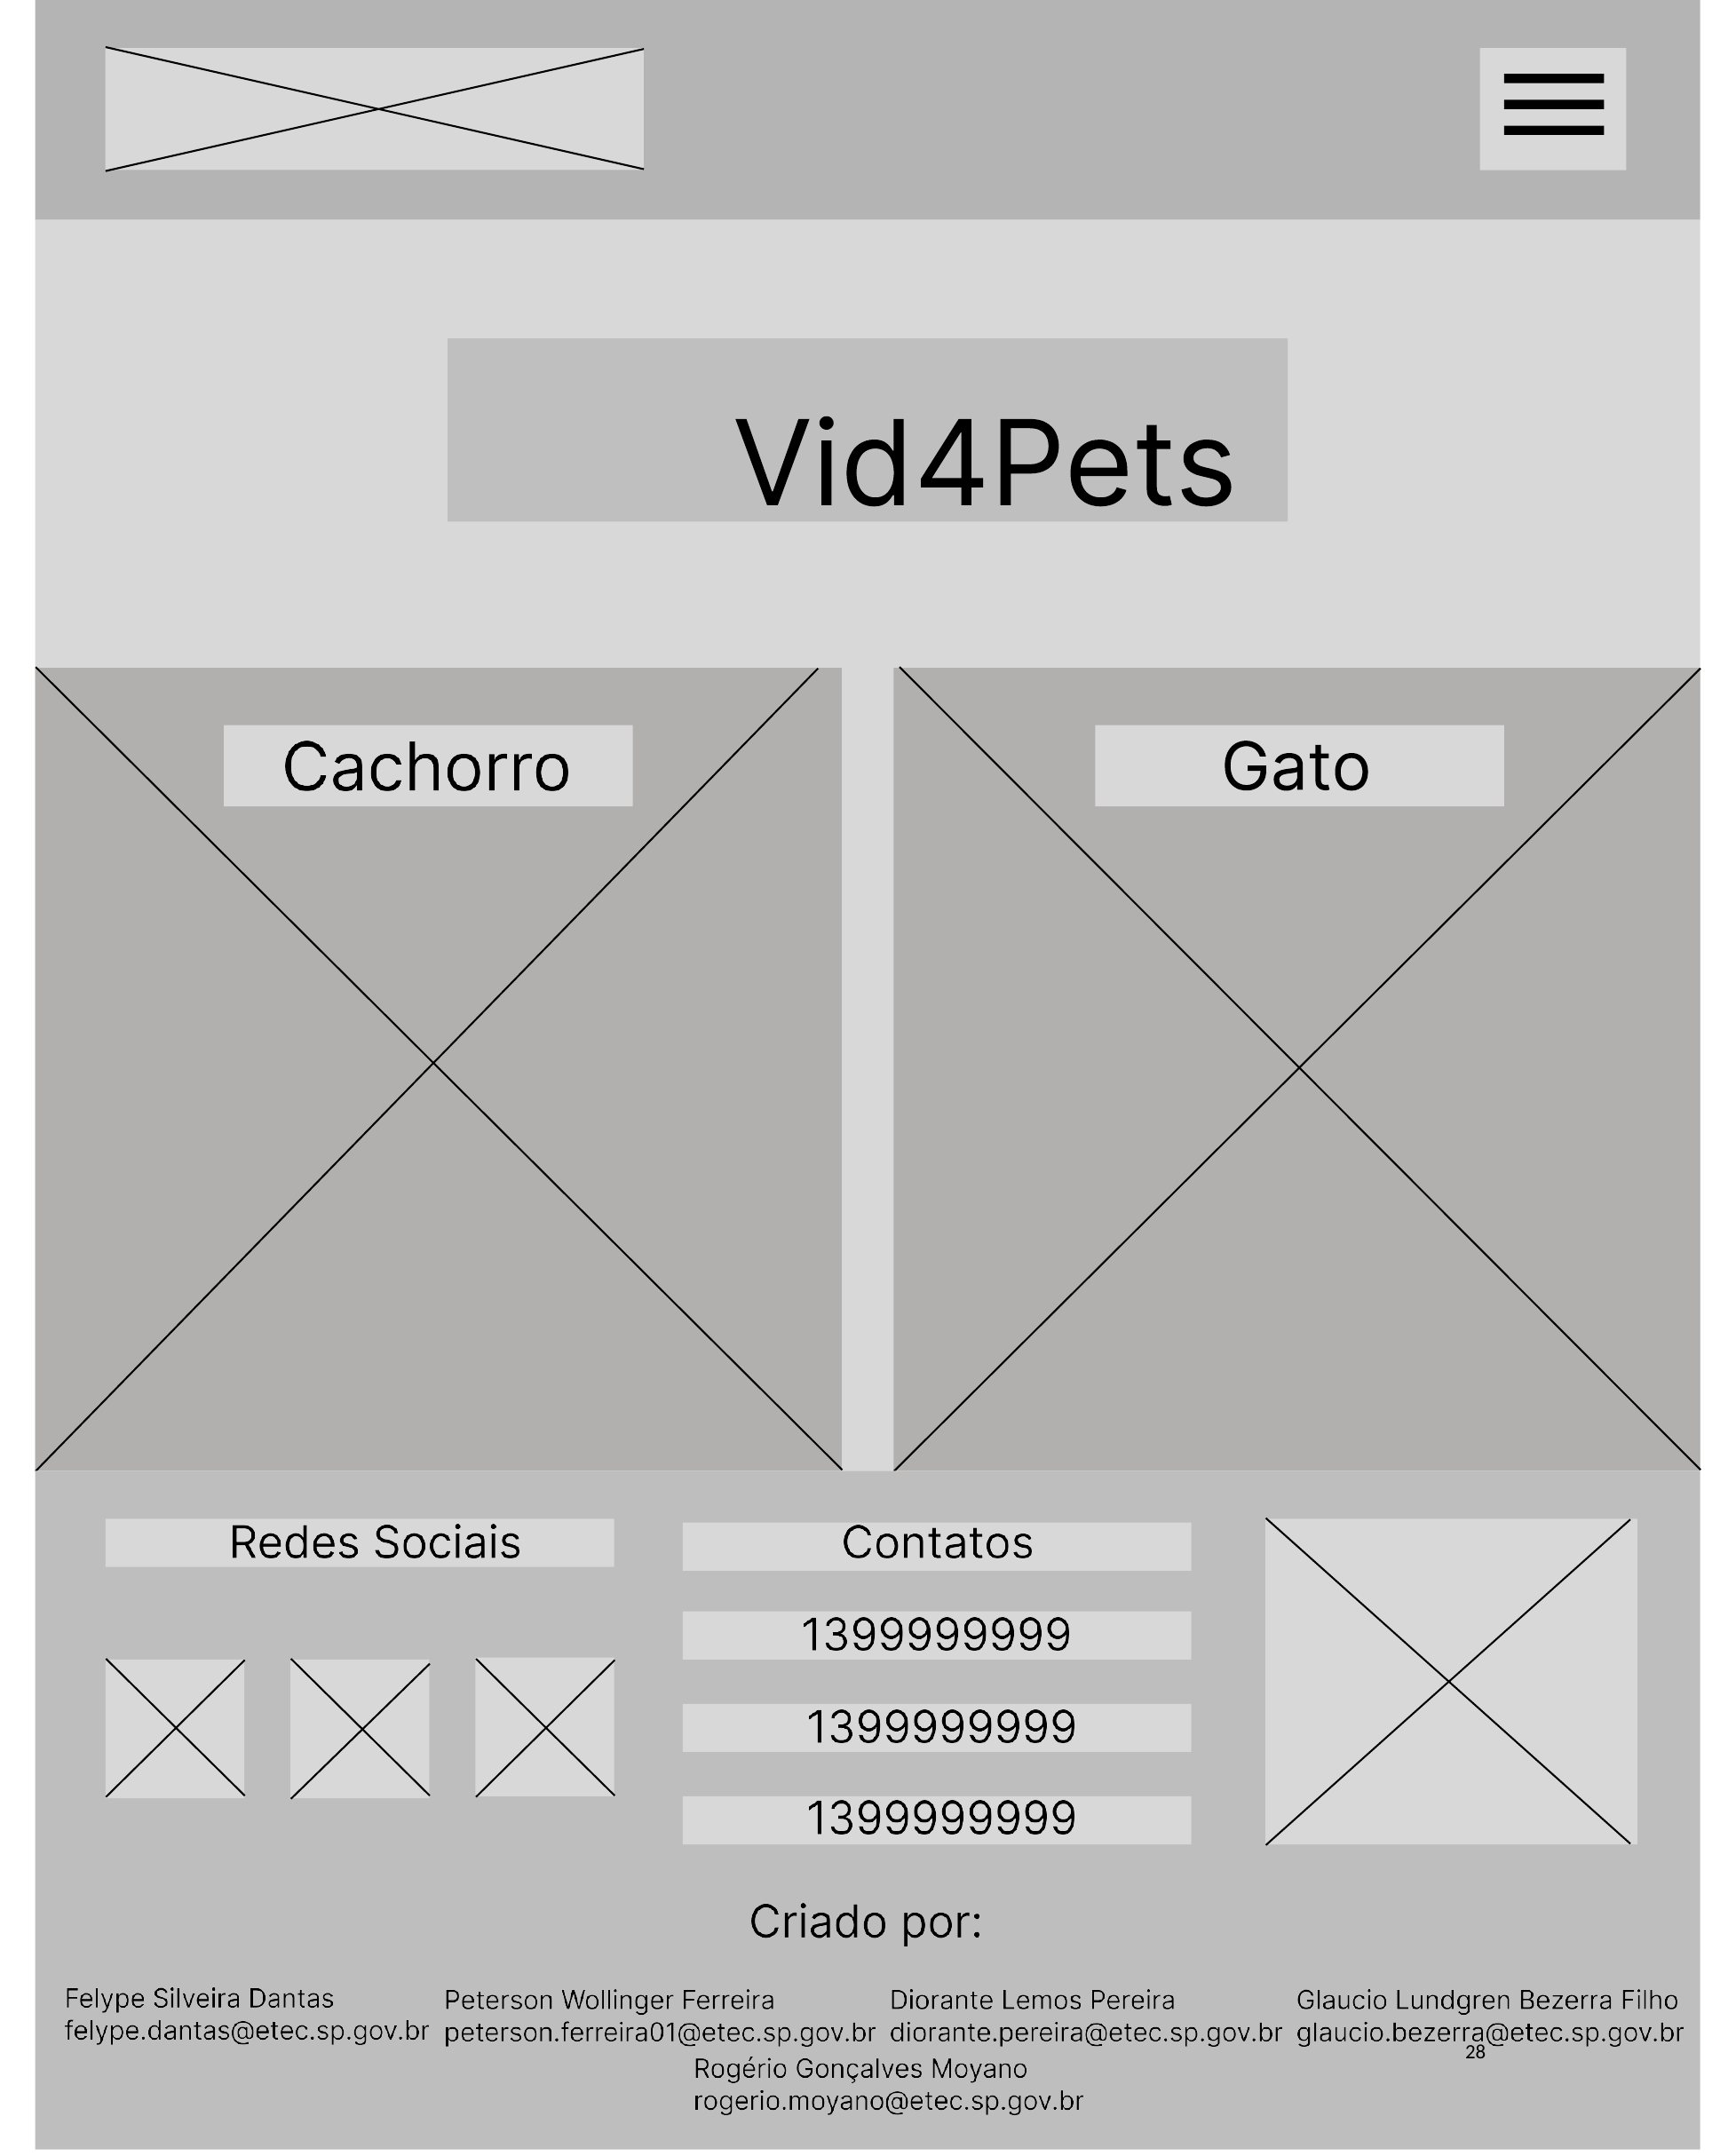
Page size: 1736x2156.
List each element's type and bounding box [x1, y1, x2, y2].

picture [1297, 1989, 1684, 2047]
picture [695, 2057, 1083, 2115]
picture [65, 1987, 429, 2045]
picture [285, 741, 568, 791]
picture [809, 1800, 1074, 1835]
picture [809, 1709, 1074, 1743]
picture [844, 1525, 1032, 1558]
picture [233, 1524, 519, 1558]
picture [446, 1989, 876, 2047]
picture [751, 1903, 979, 1946]
picture [891, 1989, 1282, 2047]
picture [804, 1617, 1069, 1651]
